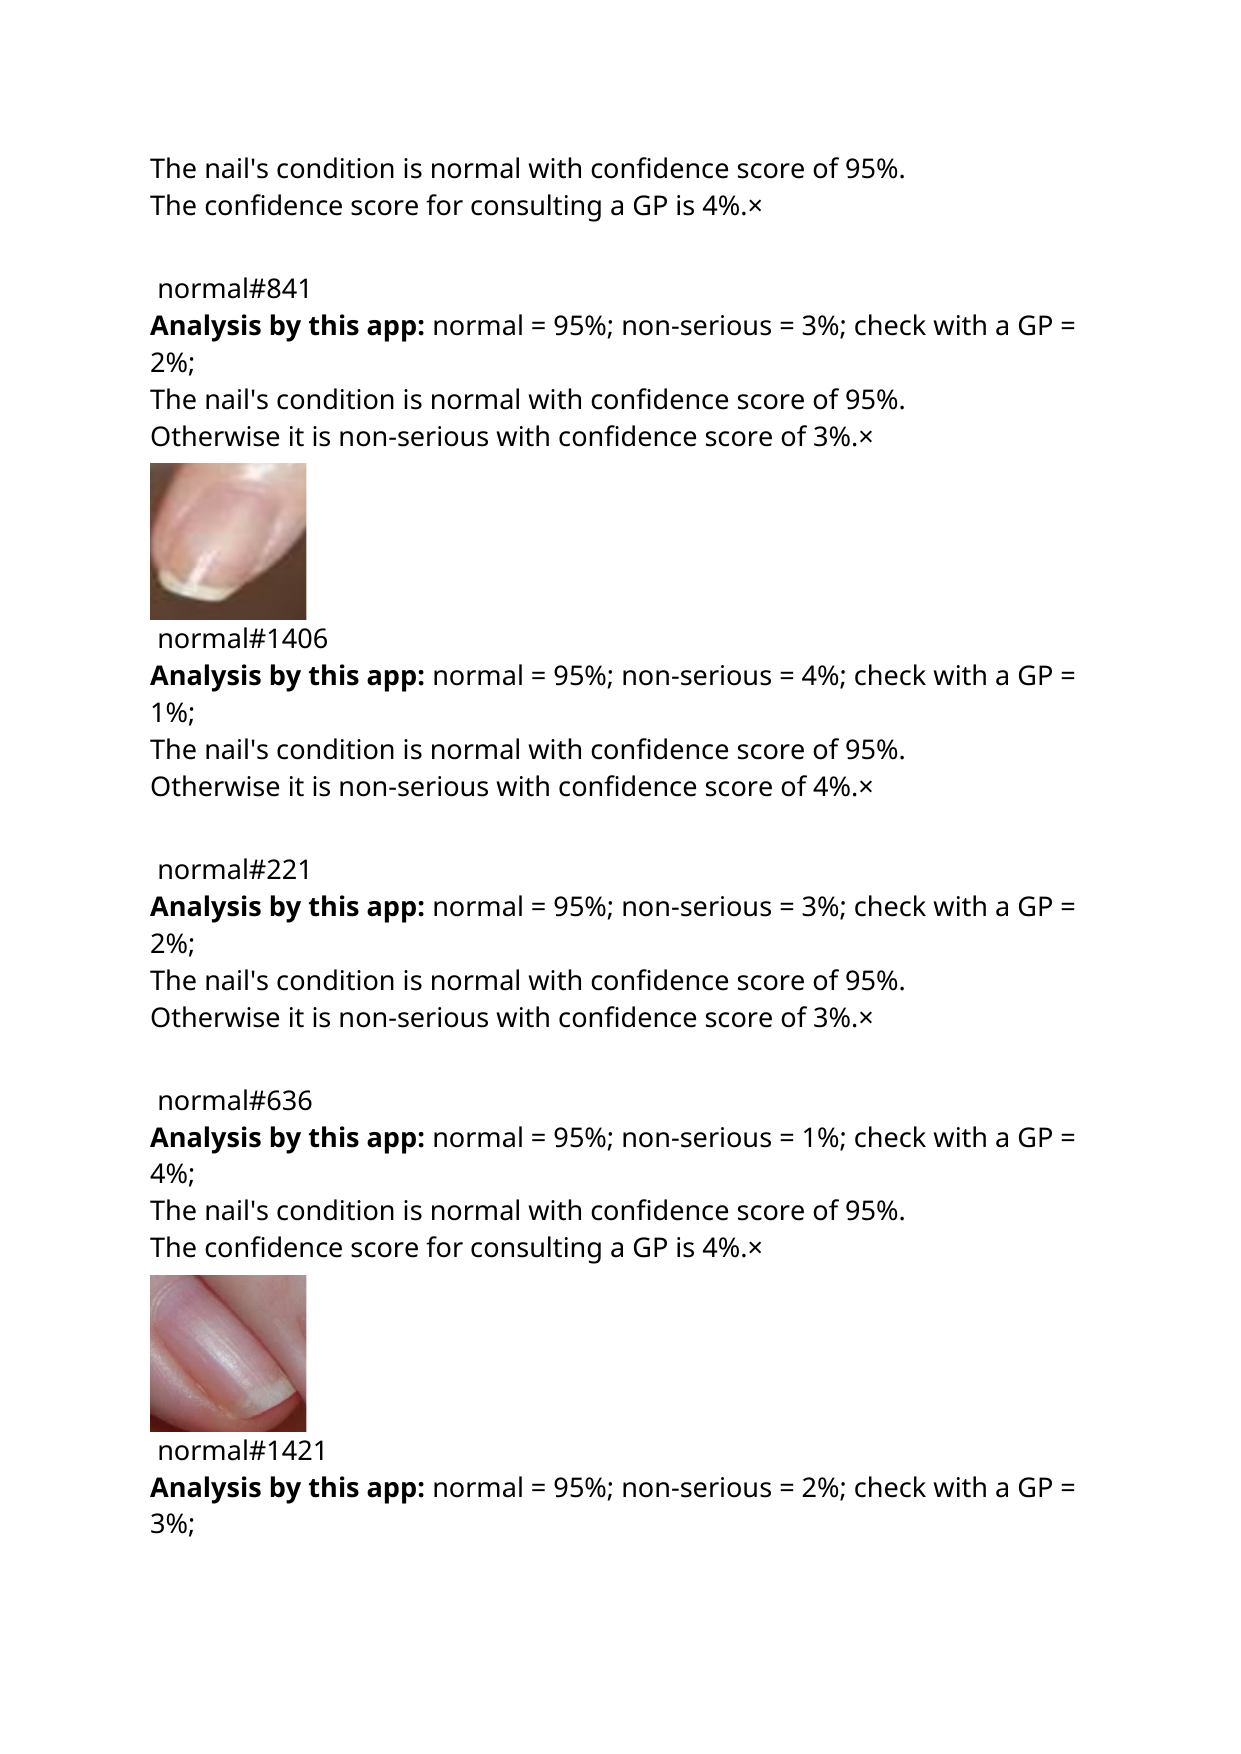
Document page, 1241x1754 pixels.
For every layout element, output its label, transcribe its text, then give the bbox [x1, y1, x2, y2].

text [150, 150, 1090, 224]
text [150, 1275, 1090, 1542]
picture [150, 463, 307, 620]
text normal#1406 Analysis by this app: normal = 95%; non-serious = 4%; check with a GP = 1%; The nail's condition is normal with confidence score of 95%. Otherwise it is non-serious with confidence score of 4%.× [150, 464, 1090, 804]
text normal#841 Analysis by this app: normal = 95%; non-serious = 3%; check with a GP = 2%; The nail's condition is normal with confidence score of 95%. Otherwise it is non-serious with confidence score of 3%.× [150, 233, 1090, 454]
text normal#636 Analysis by this app: normal = 95%; non-serious = 1%; check with a GP = 4%; The nail's condition is normal with confidence score of 95%. The confidence score for consulting a GP is 4%.× [150, 1044, 1090, 1266]
text normal#221 Analysis by this app: normal = 95%; non-serious = 3%; check with a GP = 2%; The nail's condition is normal with confidence score of 95%. Otherwise it is non-serious with confidence score of 3%.× [150, 814, 1090, 1035]
picture [150, 1275, 307, 1432]
